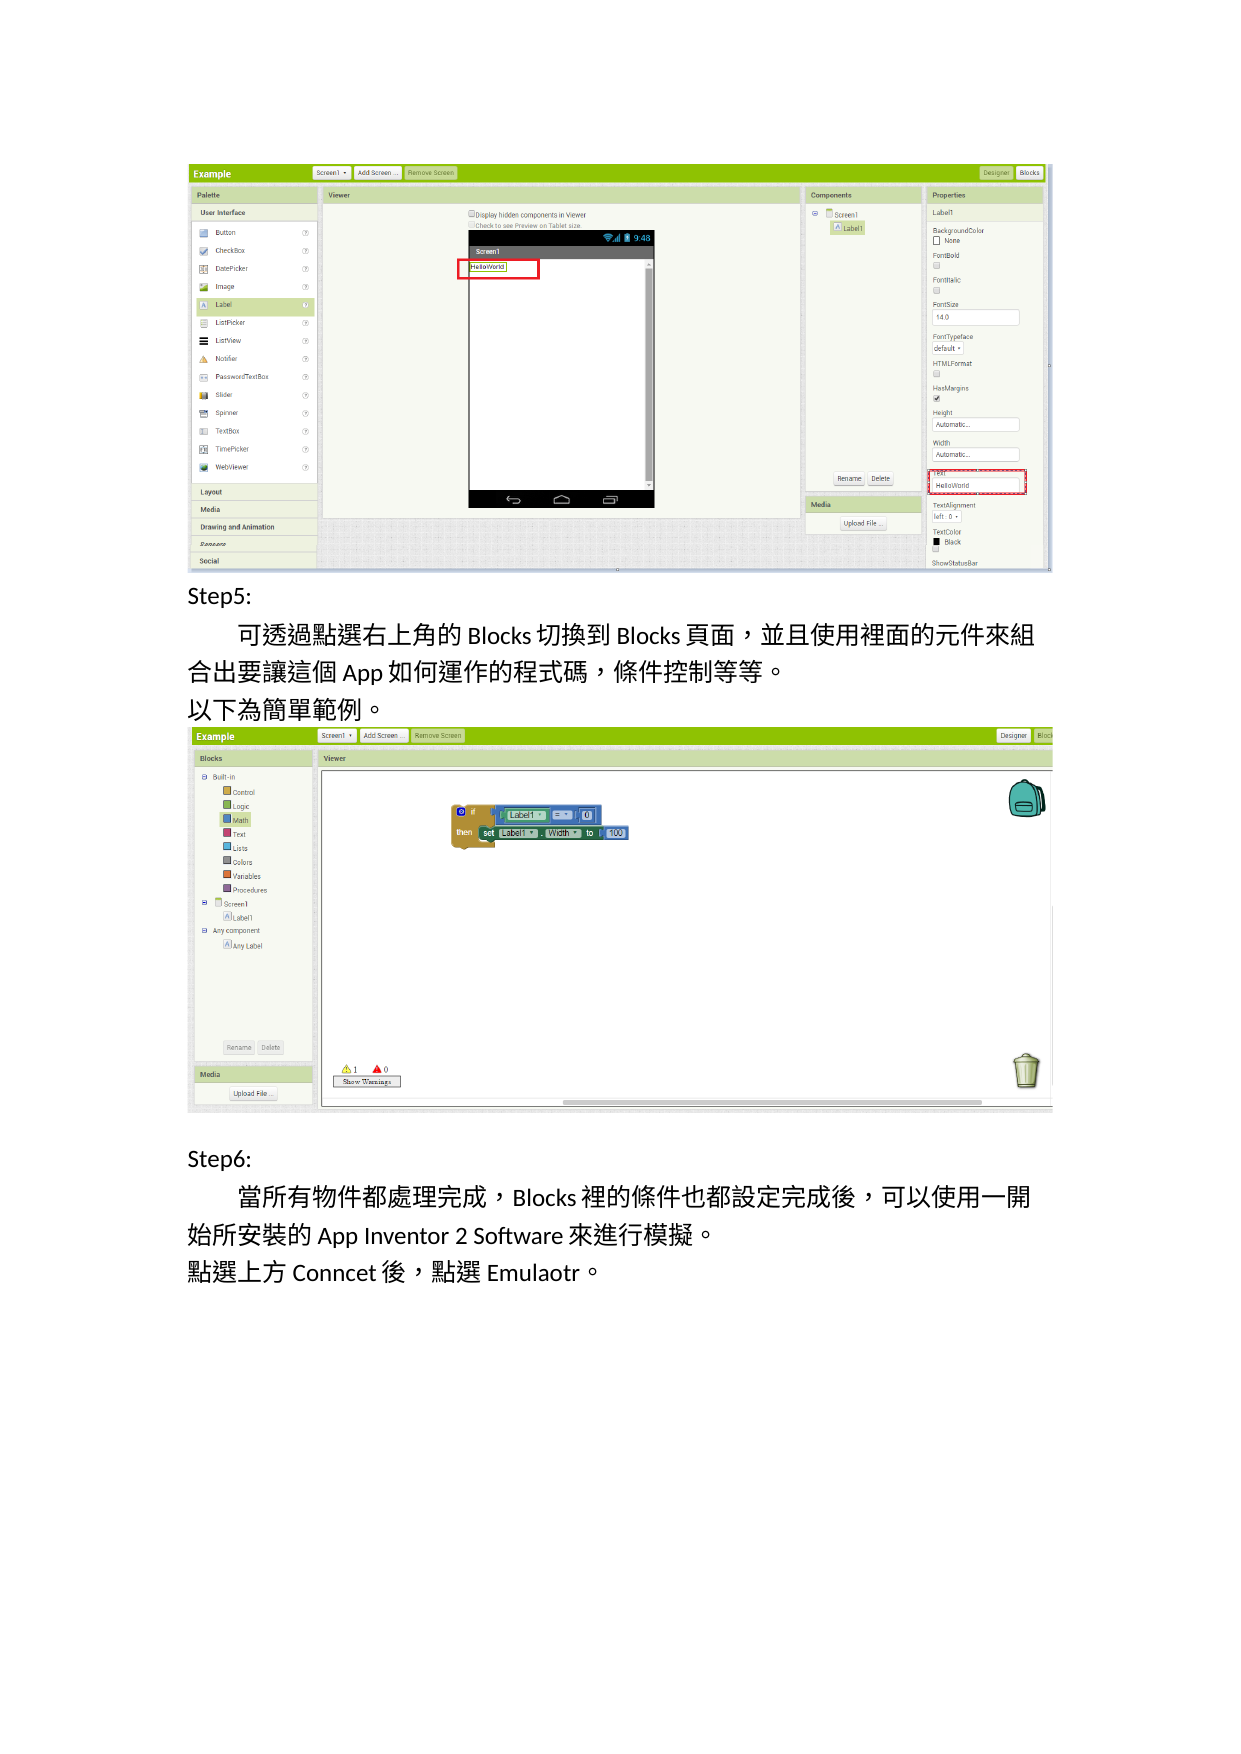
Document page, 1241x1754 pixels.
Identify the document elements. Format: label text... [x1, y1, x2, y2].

text Step6: [187, 1139, 1053, 1177]
text 點選上方Conncet後，點選Emulaotr。 [187, 1252, 1053, 1289]
picture [187, 164, 1053, 573]
text 當所有物件都處理完成，Blocks裡的條件也都設定完成後，可以使用一開始所安裝的App Inventor 2 Software來進行模擬。 [187, 1177, 1053, 1252]
text 可透過點選右上角的Blocks切換到Blocks頁面，並且使用裡面的元件來組合出要讓這個App如何運作的程式碼，條件控制等等。 [187, 614, 1053, 689]
text 以下為簡單範例。 [187, 689, 1053, 727]
text Step5: [187, 577, 1053, 614]
picture [187, 727, 1053, 1113]
